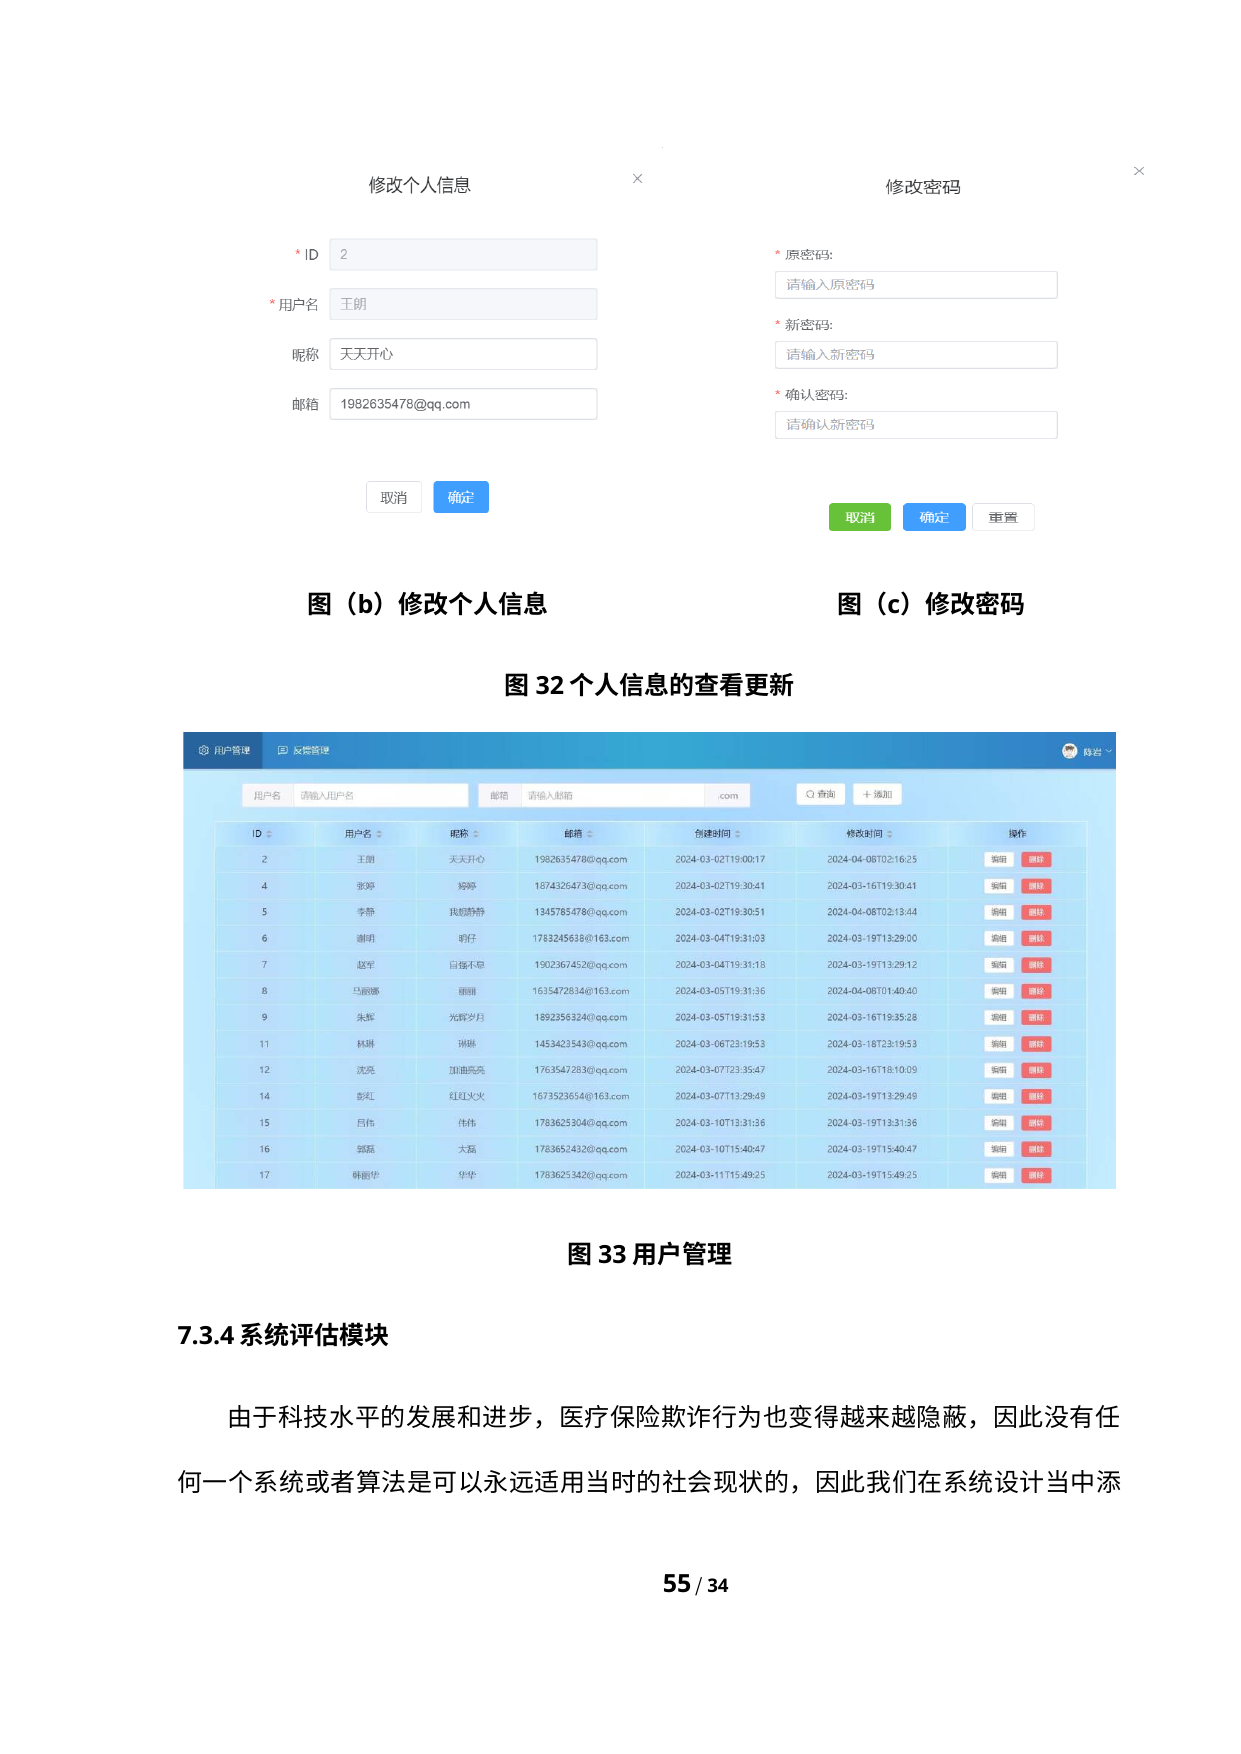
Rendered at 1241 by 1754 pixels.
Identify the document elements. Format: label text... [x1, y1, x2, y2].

picture [695, 147, 1167, 556]
text 图 32 个人信息的查看更新 [177, 651, 1122, 716]
table_cell 图（b）修改个人信息 [177, 570, 678, 651]
text 图 33 用户管理 [177, 1220, 1122, 1285]
table_cell [177, 148, 678, 570]
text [177, 1383, 1122, 1513]
table_cell [678, 148, 1183, 570]
table_cell 图（c）修改密码 [678, 570, 1183, 651]
text 7.3.4系统评估模块 [177, 1301, 1122, 1366]
picture [183, 732, 1116, 1189]
picture [193, 147, 663, 528]
